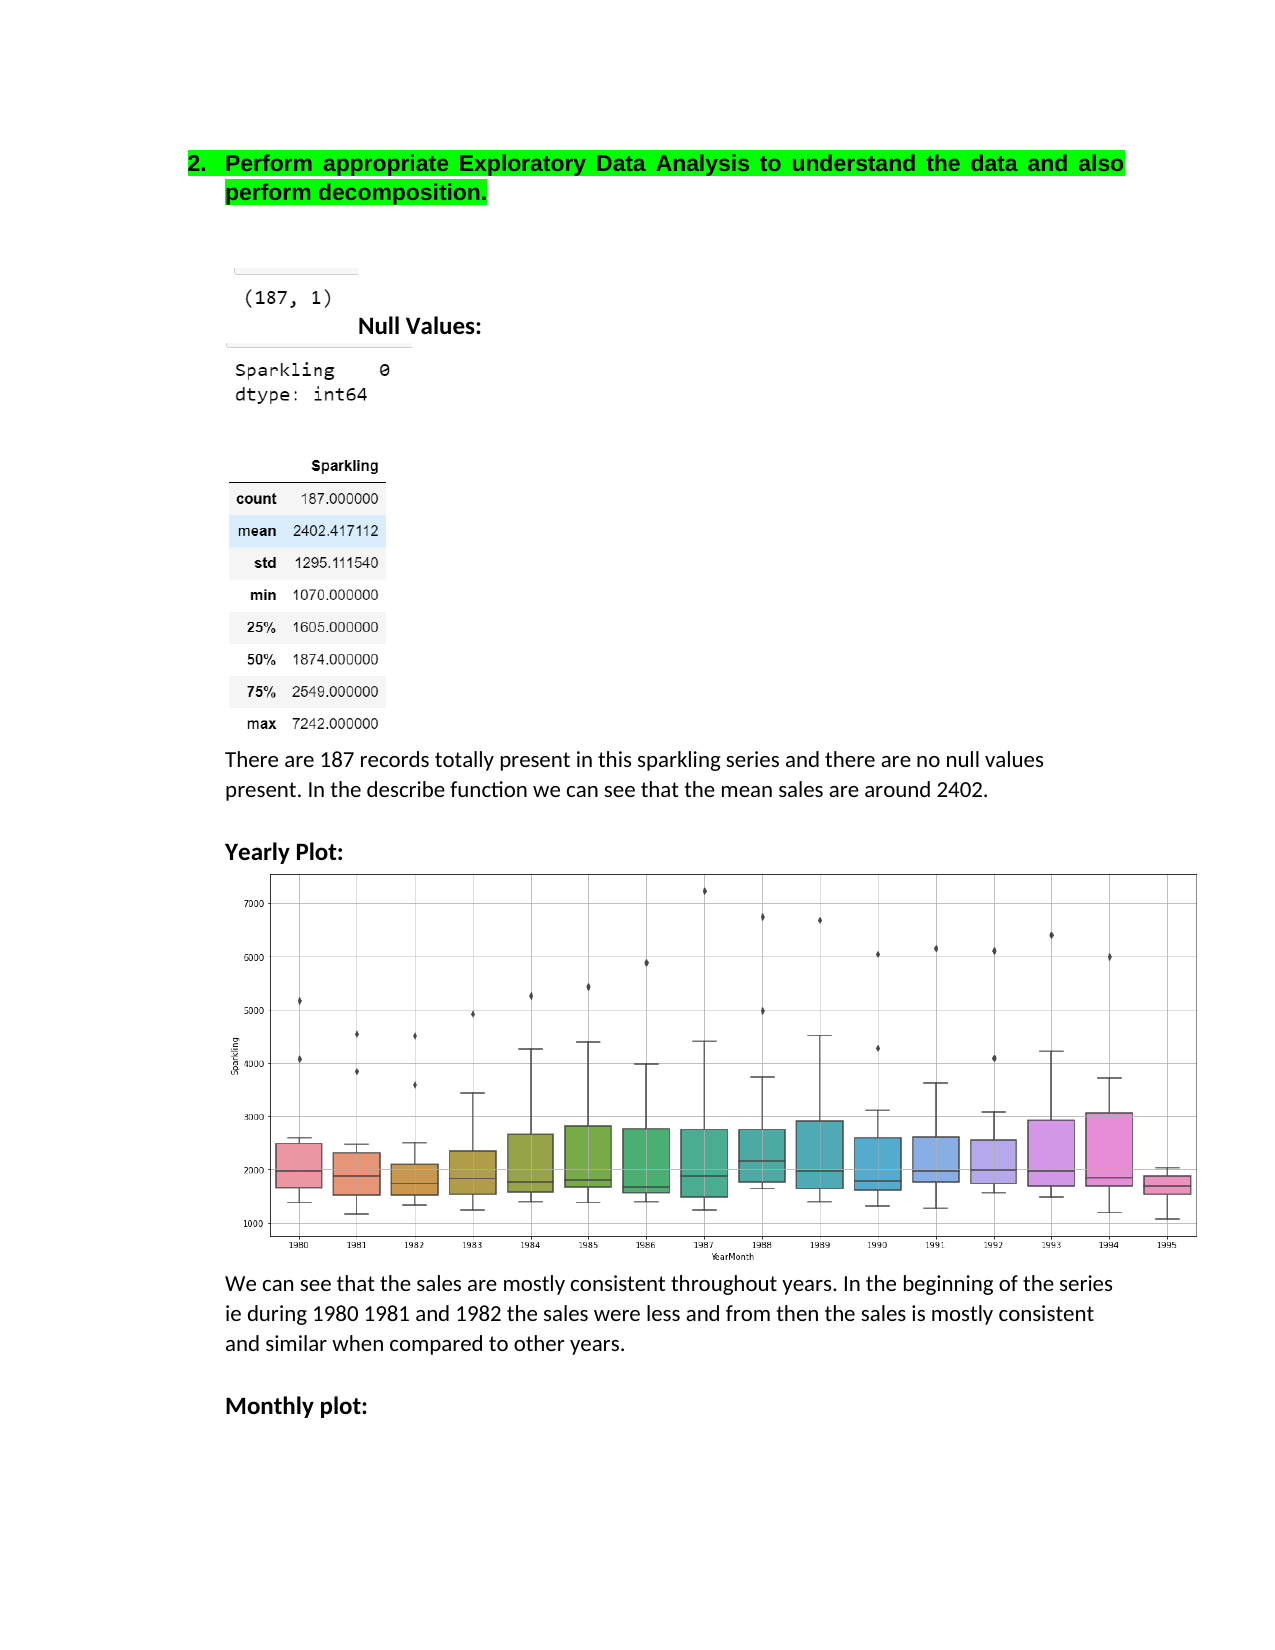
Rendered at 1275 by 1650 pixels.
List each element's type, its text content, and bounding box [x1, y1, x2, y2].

list Monthly plot: [225, 1390, 1125, 1420]
list There are 187 records totally present in this sparkling series and there are no null values present. In the describe function we can see that the mean sales are around 2402. [225, 745, 1125, 804]
list Perform appropriate Exploratory Data Analysis to understand the data and also perform decomposition. [187, 150, 1125, 205]
picture [225, 868, 1200, 1267]
picture [225, 343, 413, 429]
picture [225, 430, 403, 744]
list Yearly Plot: [225, 836, 1125, 867]
list Null Values: [225, 268, 1125, 341]
list We can see that the sales are mostly consistent throughout years. In the beginning of the series ie during 1980 1981 and 1982 the sales were less and from then the sales is mostly consistent and similar when compared to other years. [225, 1269, 1125, 1357]
picture [225, 268, 358, 335]
